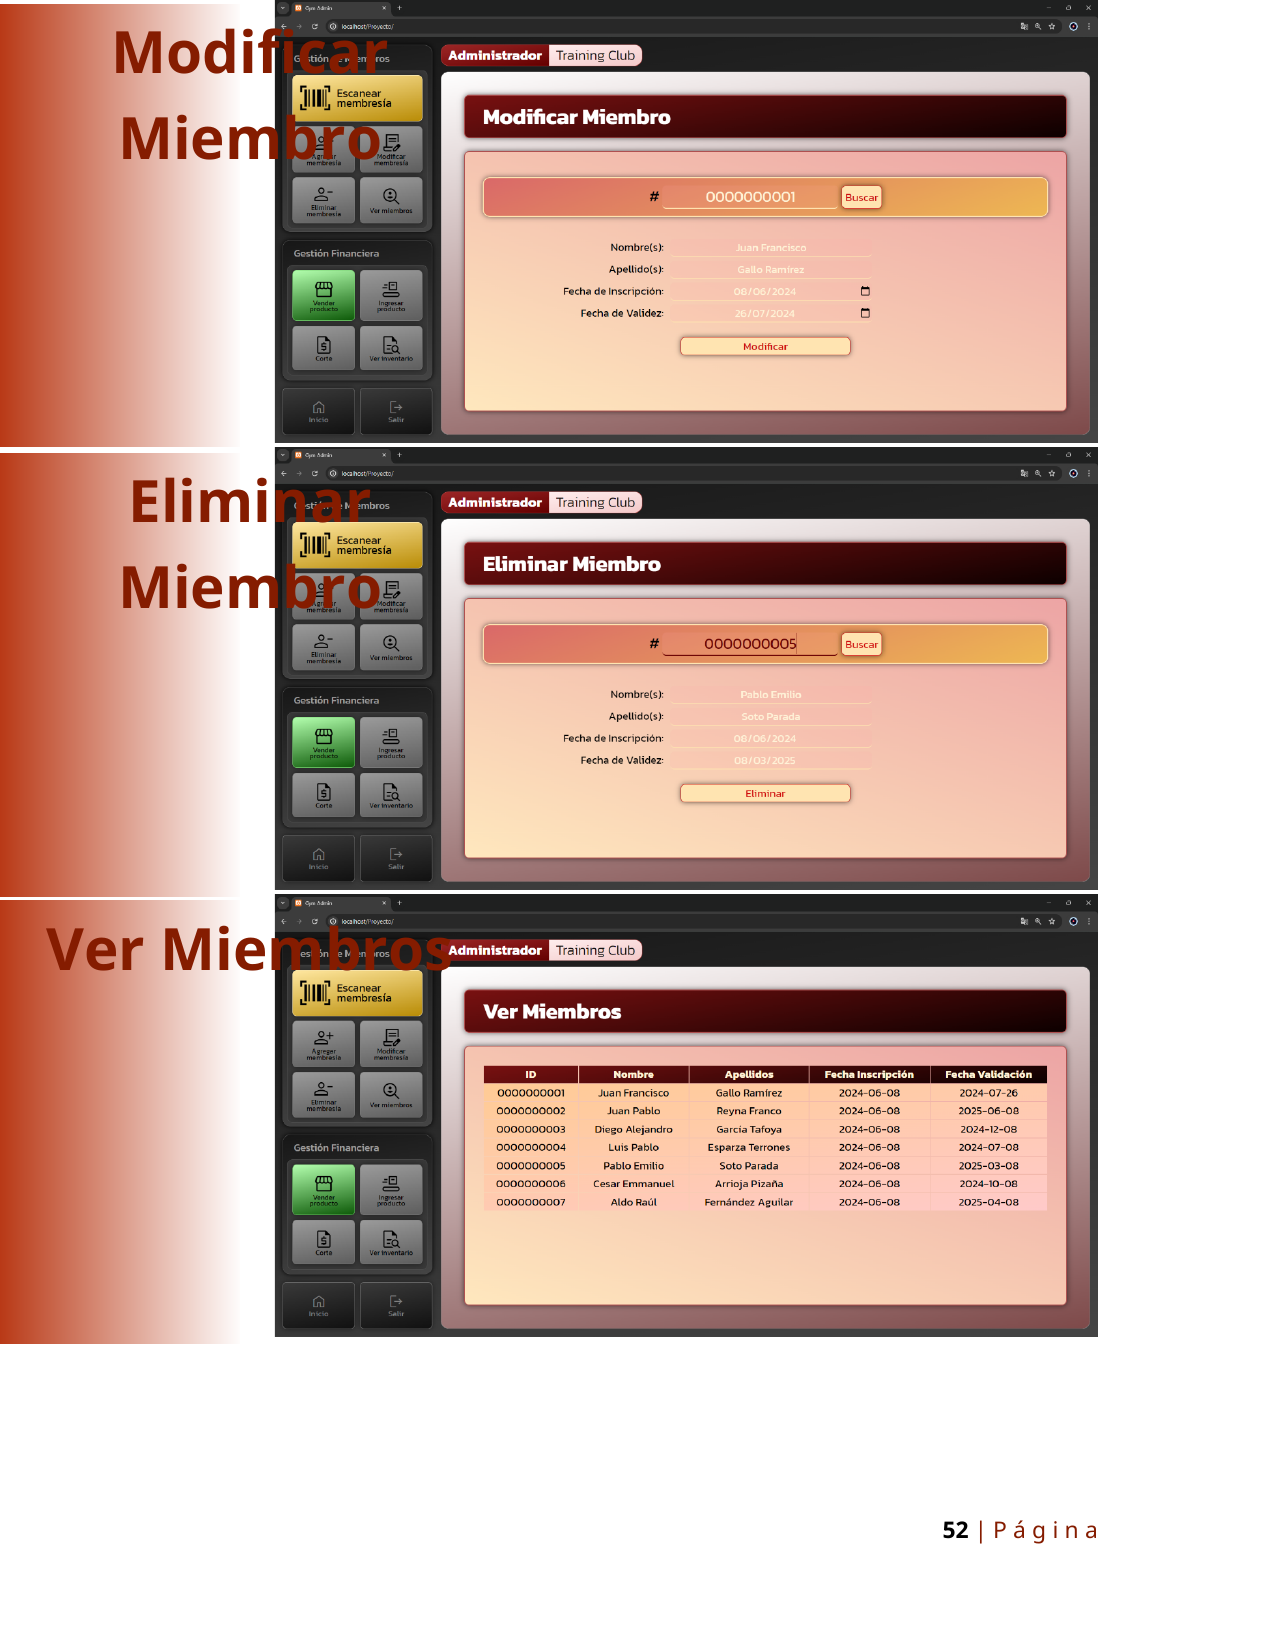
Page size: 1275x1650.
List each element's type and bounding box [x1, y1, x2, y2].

picture [274, 894, 1098, 1337]
picture [274, 0, 1098, 443]
picture [274, 447, 1098, 890]
